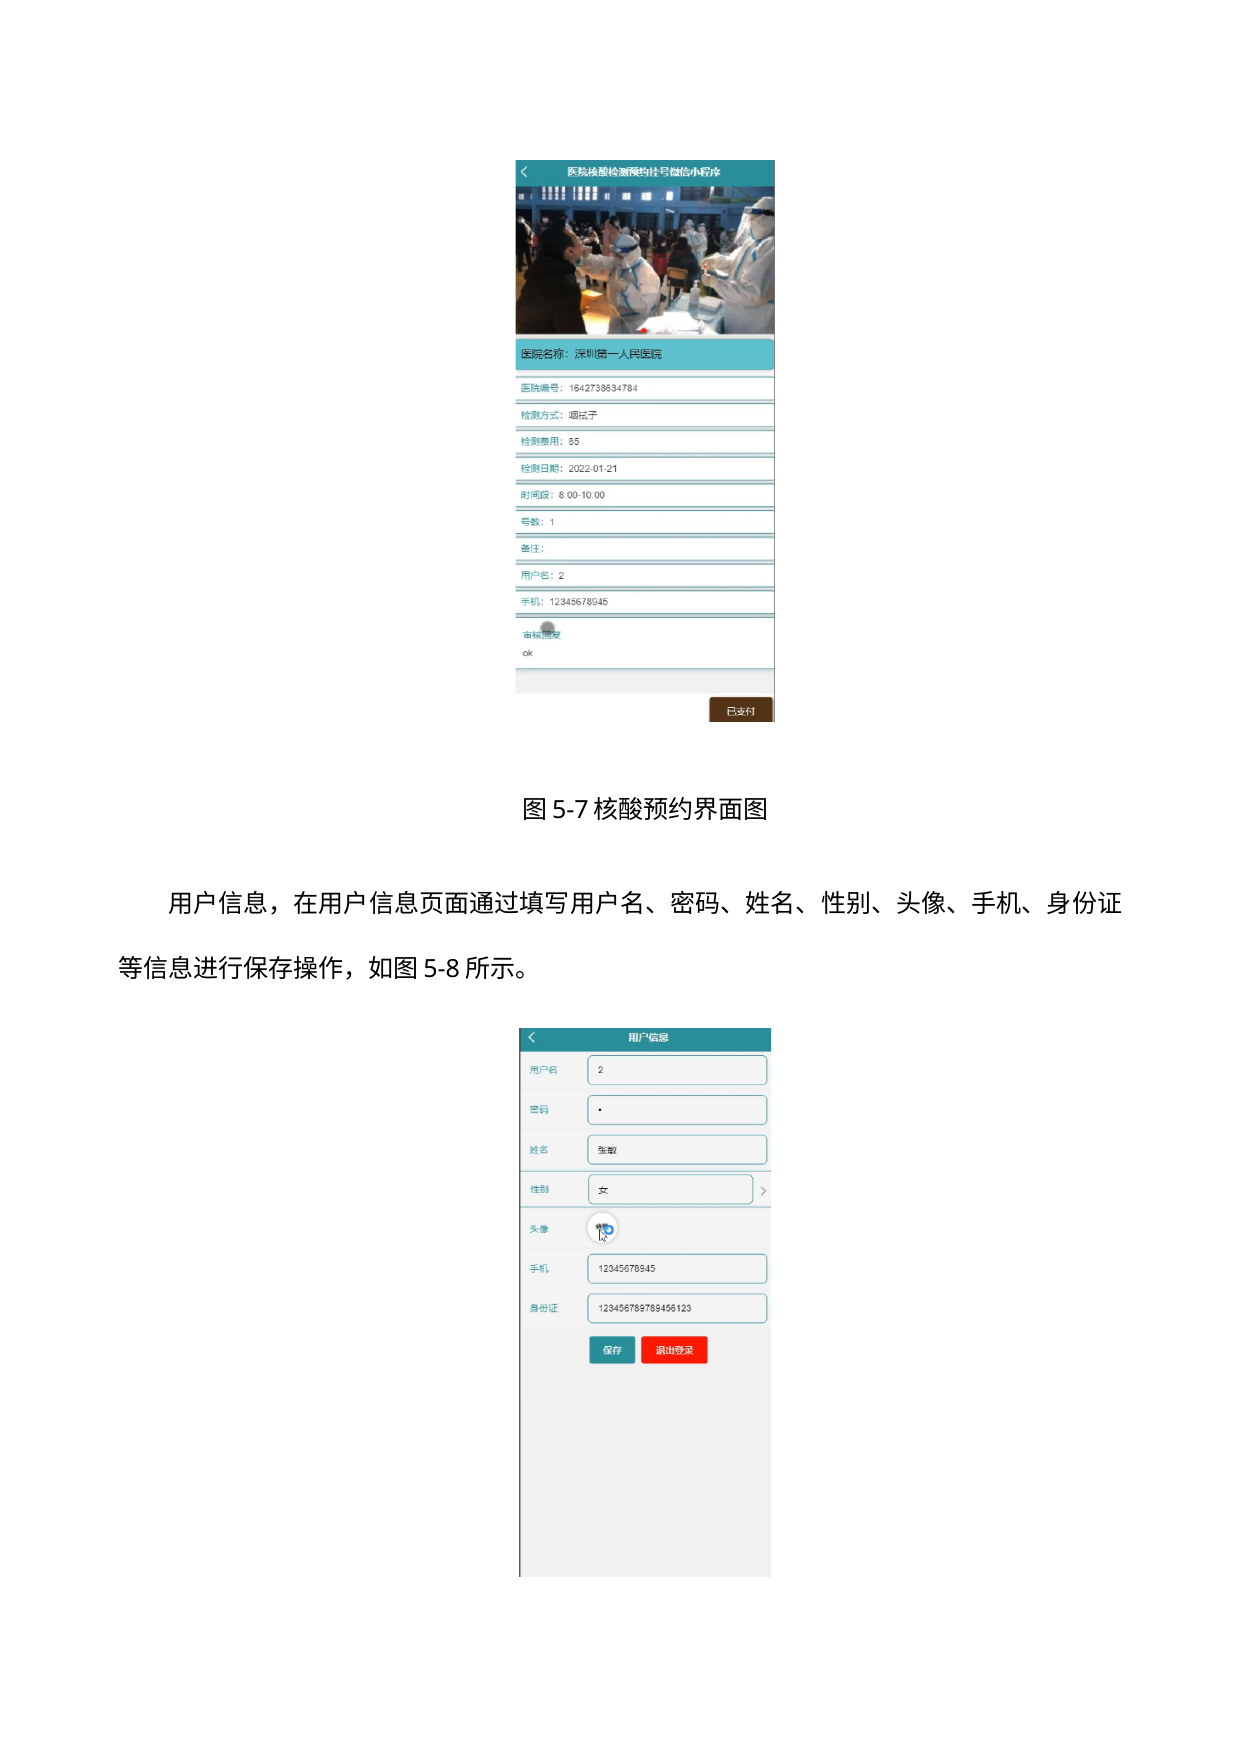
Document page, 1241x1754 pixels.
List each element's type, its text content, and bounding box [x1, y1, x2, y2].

picture [515, 160, 775, 722]
text 用户信息，在用户信息页面通过填写用户名、密码、姓名、性别、头像、手机、身份证等信息进行保存操作，如图5-8所示。 [118, 869, 1122, 999]
picture [519, 1028, 772, 1577]
text 图5-7核酸预约界面图 [118, 775, 1122, 840]
